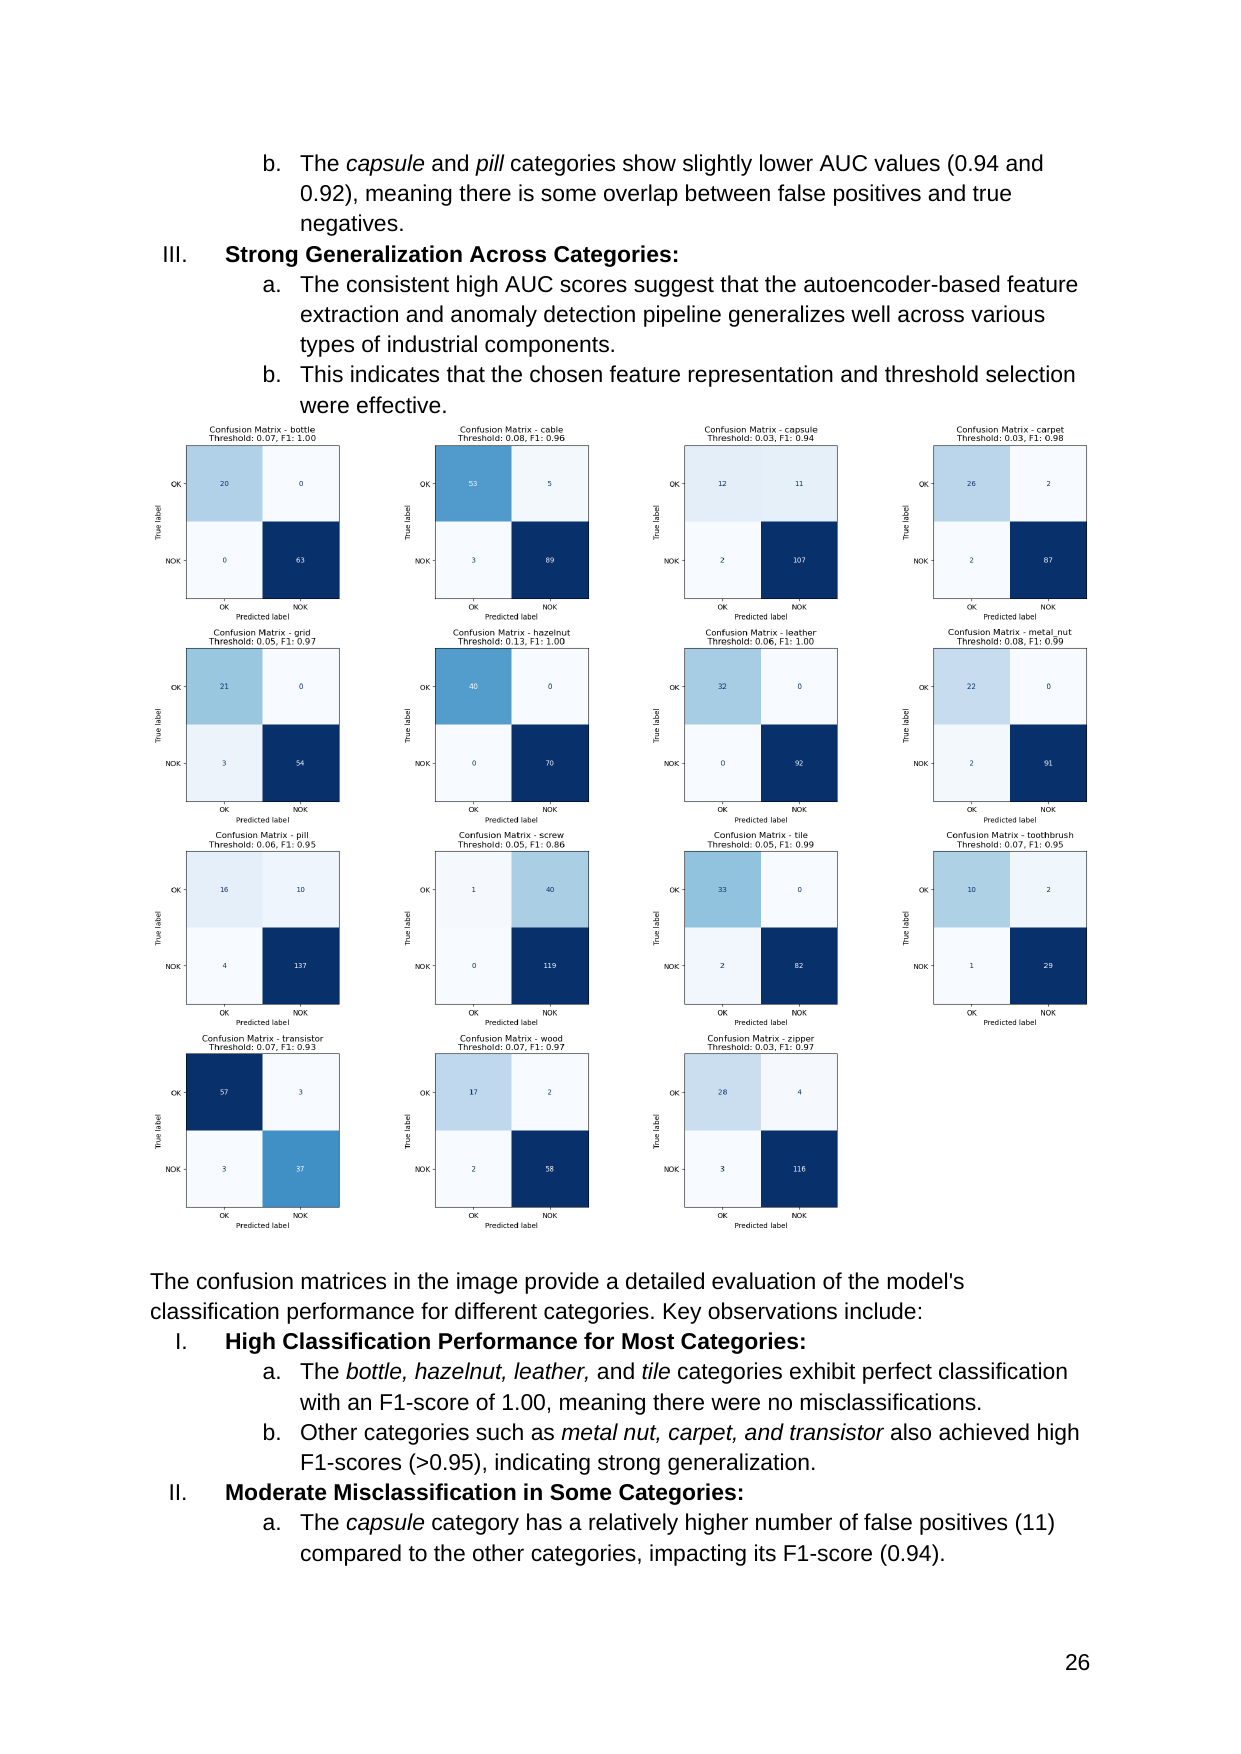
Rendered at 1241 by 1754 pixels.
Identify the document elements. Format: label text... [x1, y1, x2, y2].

list The capsule category has a relatively higher number of false positives (11) compared to the other categories, impacting its F1-score (0.94). [262, 1509, 1090, 1566]
text The confusion matrices in the image provide a detailed evaluation of the model's classification performance for different categories. Key observations include: [150, 1268, 1090, 1324]
list Other categories such as metal nut, carpet, and transistor also achieved high F1-scores (>0.95), indicating strong generalization. [262, 1419, 1090, 1475]
list The consistent high AUC scores suggest that the autoencoder-based feature extraction and anomaly detection pipeline generalizes well across various types of industrial components. [262, 271, 1090, 358]
picture [150, 421, 1091, 1234]
list The capsule and pill categories show slightly lower AUC values (0.94 and 0.92), meaning there is some overlap between false positives and true negatives. [262, 150, 1090, 237]
list The bottle, hazelnut, leather, and tile categories exhibit perfect classification with an F1-score of 1.00, meaning there were no misclassifications. [262, 1358, 1090, 1415]
list High Classification Performance for Most Categories: [187, 1328, 1090, 1354]
list Strong Generalization Across Categories: [187, 241, 1090, 267]
list Moderate Misclassification in Some Categories: [187, 1479, 1090, 1506]
list This indicates that the chosen feature representation and threshold selection were effective. [262, 361, 1090, 418]
